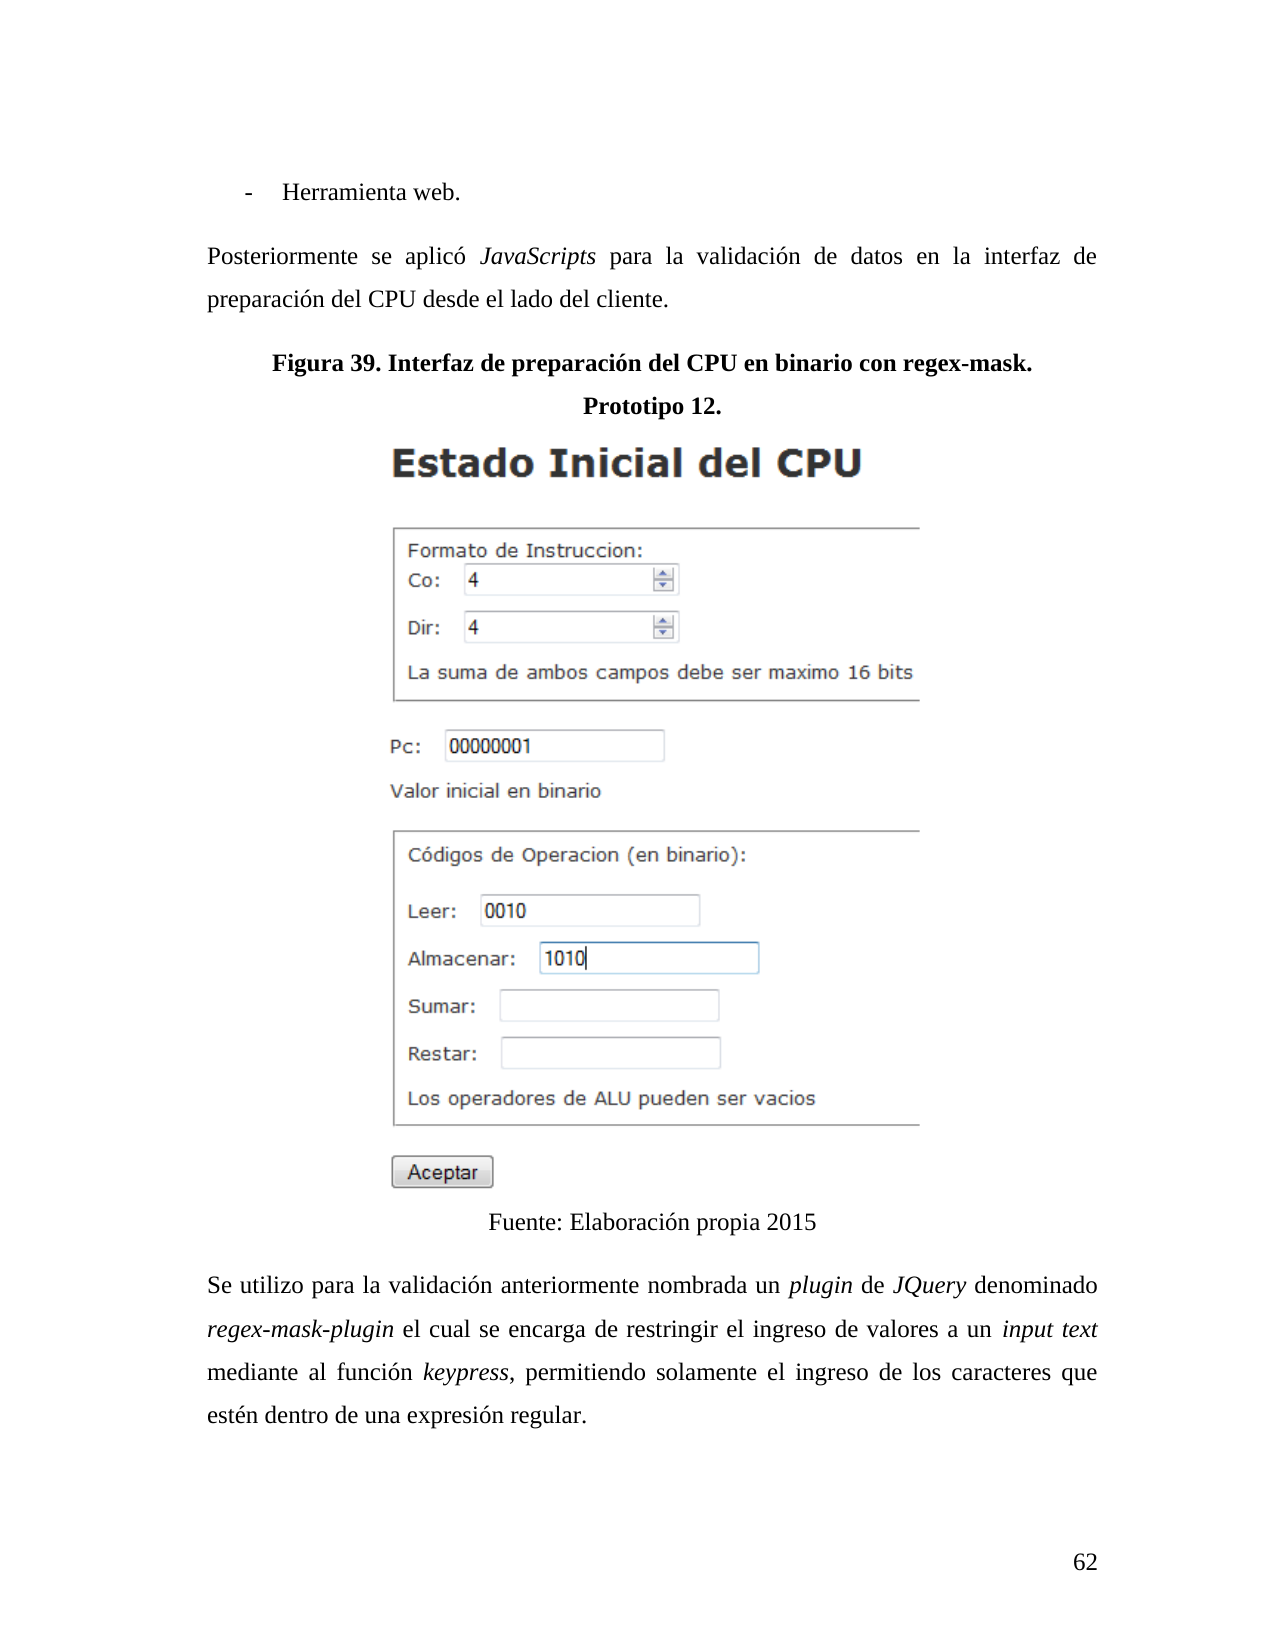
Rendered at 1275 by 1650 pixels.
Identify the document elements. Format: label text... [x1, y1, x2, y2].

text Prototipo 12. [207, 391, 1098, 420]
picture [385, 434, 920, 1193]
list Herramienta web. [244, 177, 1098, 206]
text Posteriormente se aplicó JavaScripts para la validación de datos en la interfaz de preparación del CPU desde el lado del cliente. [207, 241, 1098, 313]
text Fuente: Elaboración propia 2015 [207, 1207, 1098, 1235]
text Figura 39. Interfaz de preparación del CPU en binario con regex-mask. [207, 348, 1098, 377]
text Se utilizo para la validación anteriormente nombrada un plugin de JQuery denominado regex-mask-plugin el cual se encarga de restringir el ingreso de valores a un input text mediante al función keypress, permitiendo solamente el ingreso de los caracteres que estén dentro de una expresión regular. [207, 1271, 1098, 1429]
